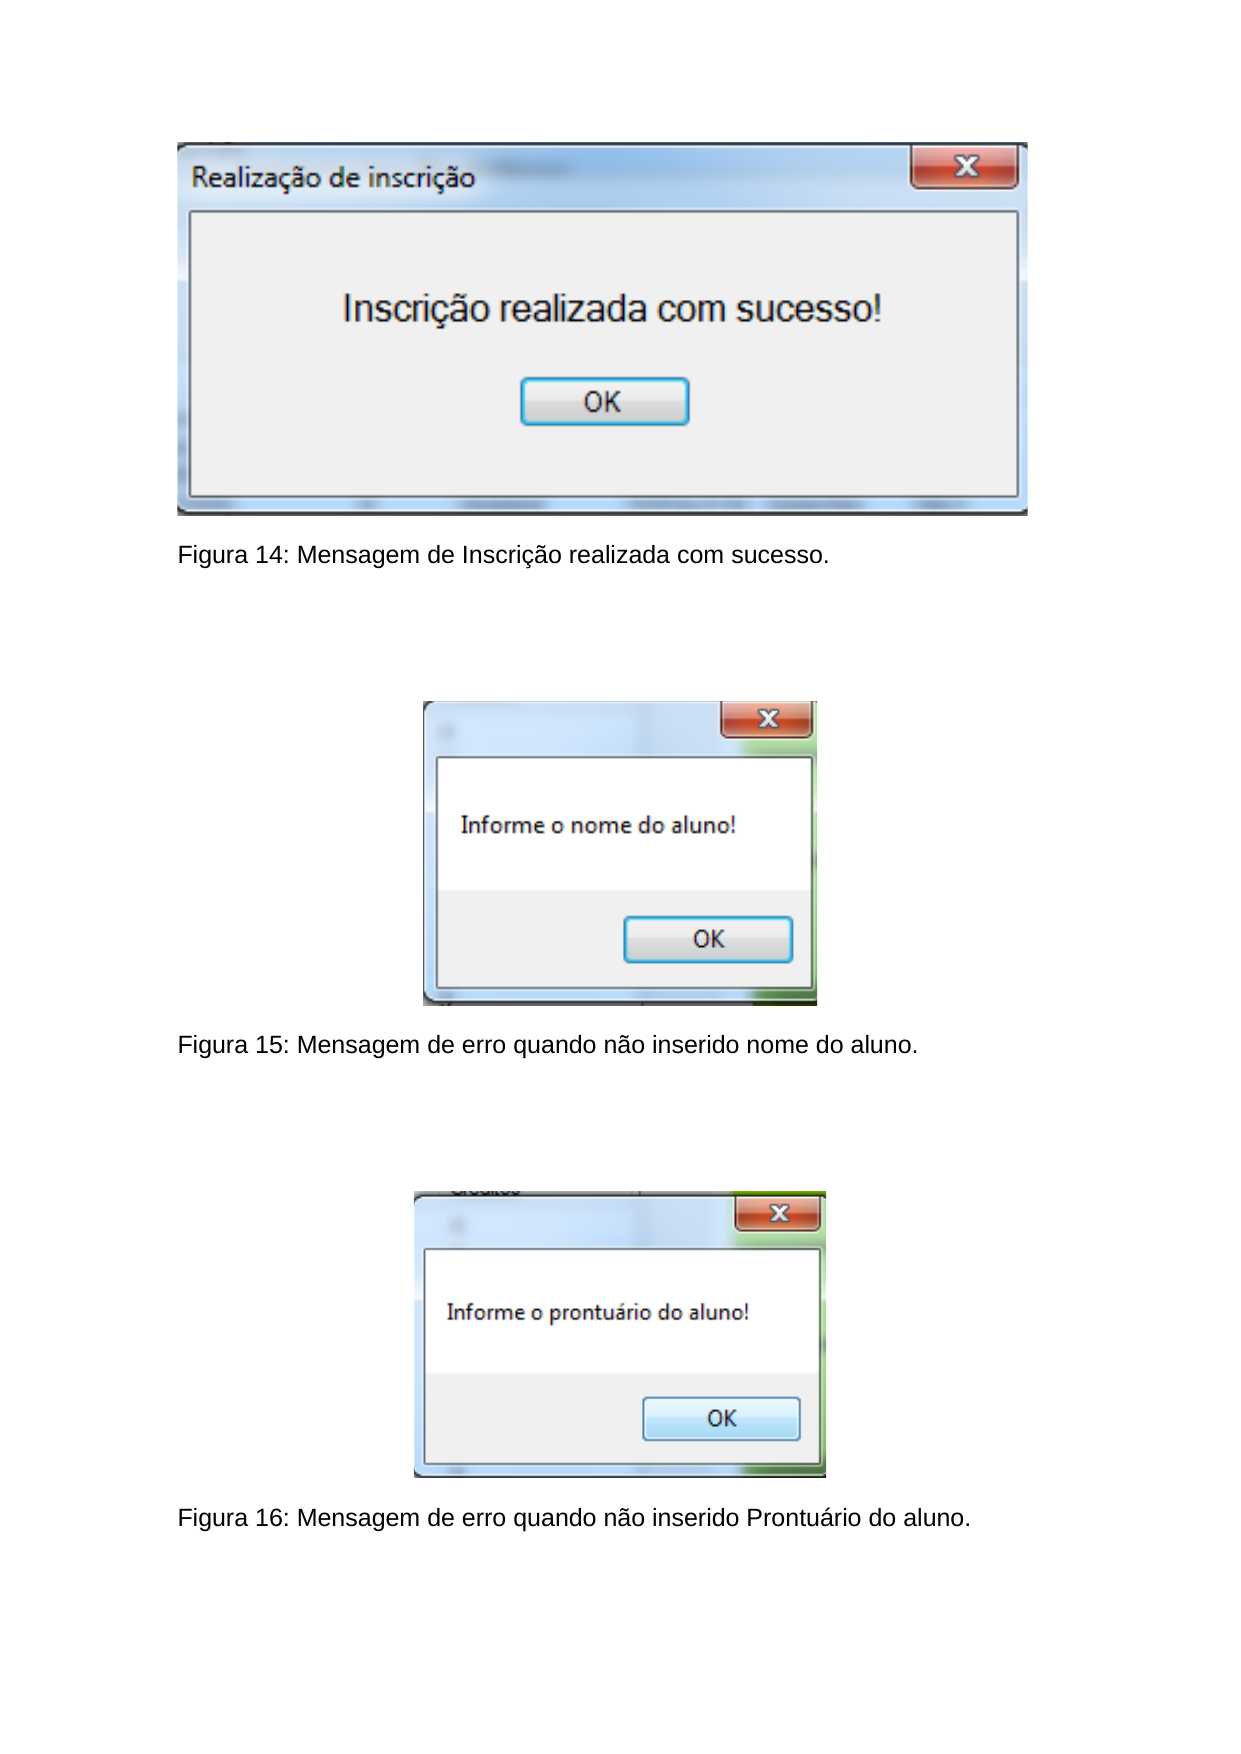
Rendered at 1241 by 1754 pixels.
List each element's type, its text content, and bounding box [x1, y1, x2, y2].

picture [413, 1191, 827, 1478]
picture [423, 701, 818, 1006]
text Figura 14: Mensagem de Inscrição realizada com sucesso. [177, 540, 1063, 569]
text Figura 16: Mensagem de erro quando não inserido Prontuário do aluno. [177, 1502, 1063, 1531]
text Figura 15: Mensagem de erro quando não inserido nome do aluno. [177, 1030, 1063, 1059]
picture [177, 142, 1028, 516]
